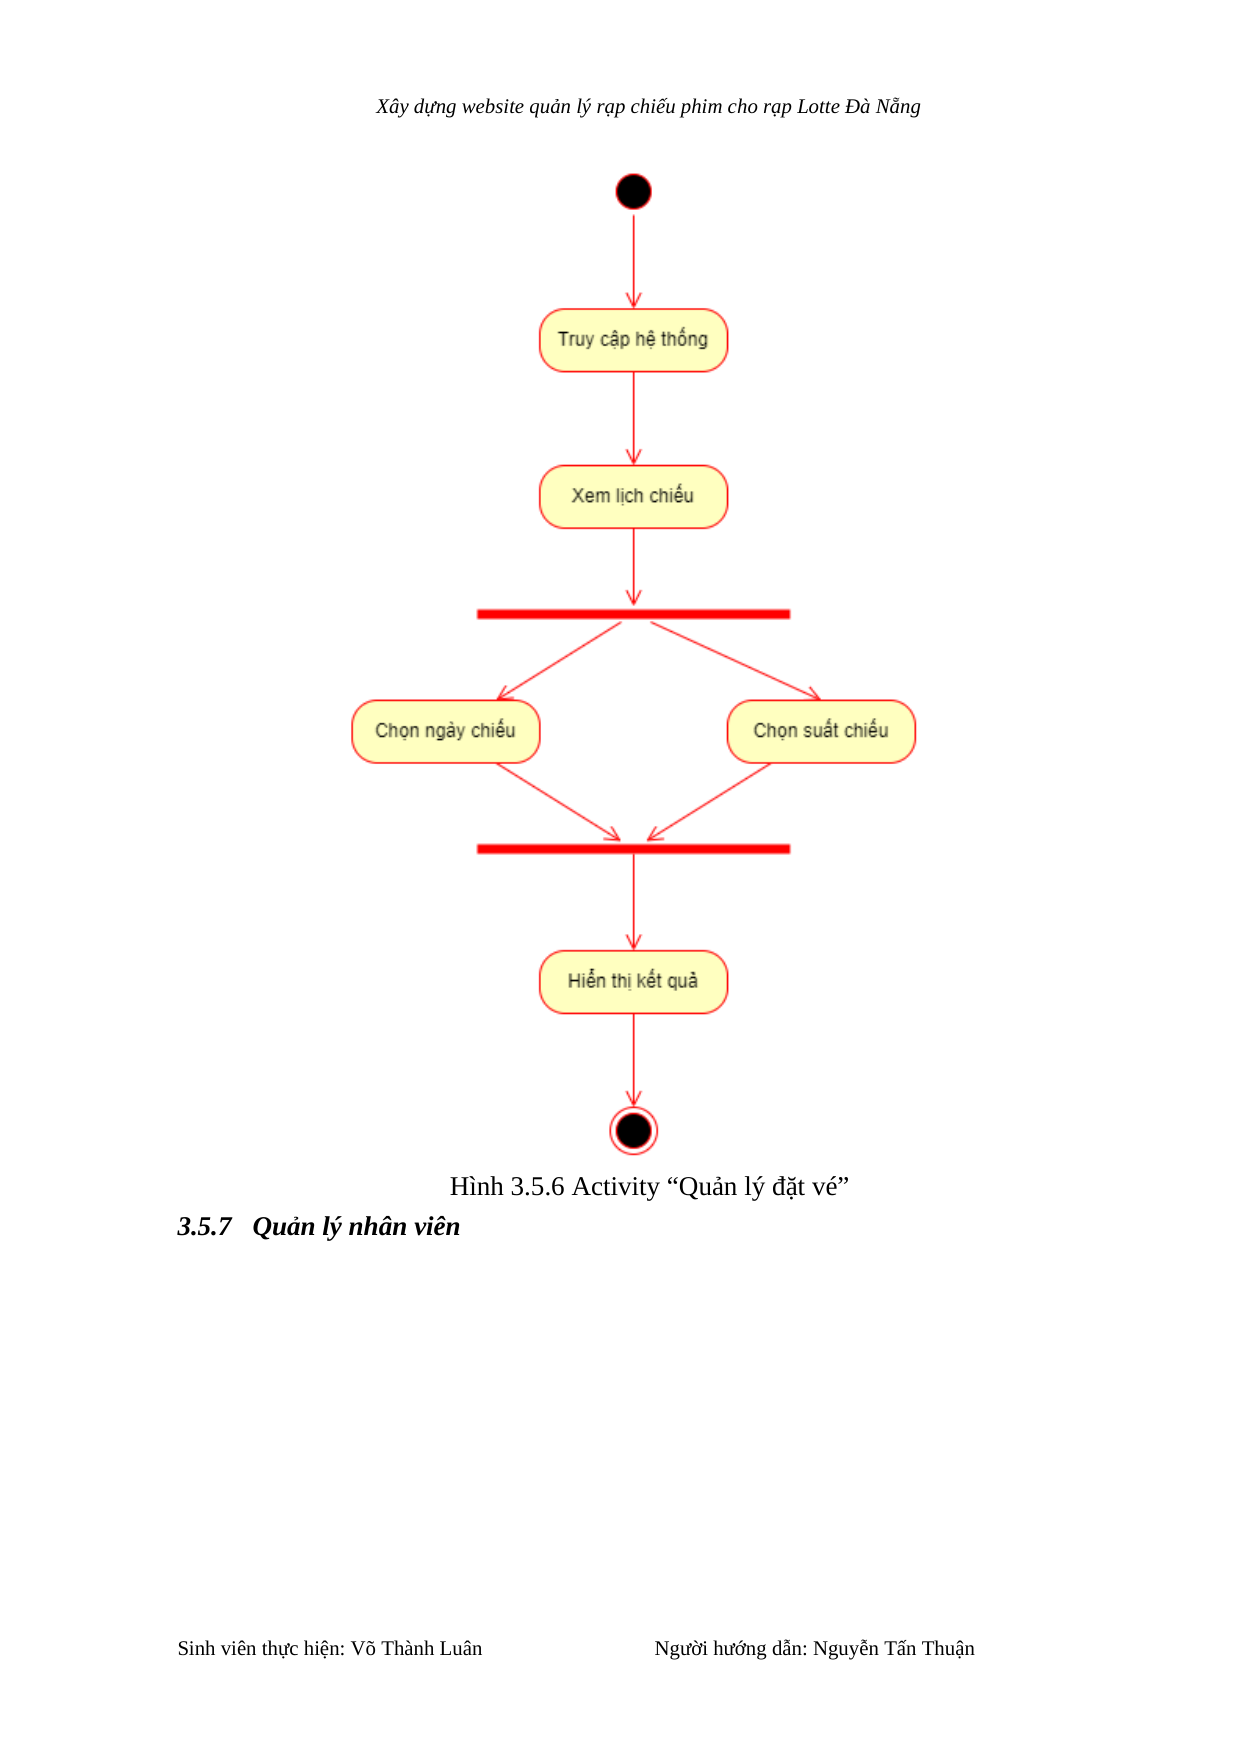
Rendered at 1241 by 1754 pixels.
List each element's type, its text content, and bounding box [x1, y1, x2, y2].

text Hình 3.5.6 Activity “Quản lý đặt vé” [177, 1170, 1122, 1201]
list 3.5.7 Quản lý nhân viên [177, 1211, 1122, 1242]
picture [336, 152, 932, 1171]
